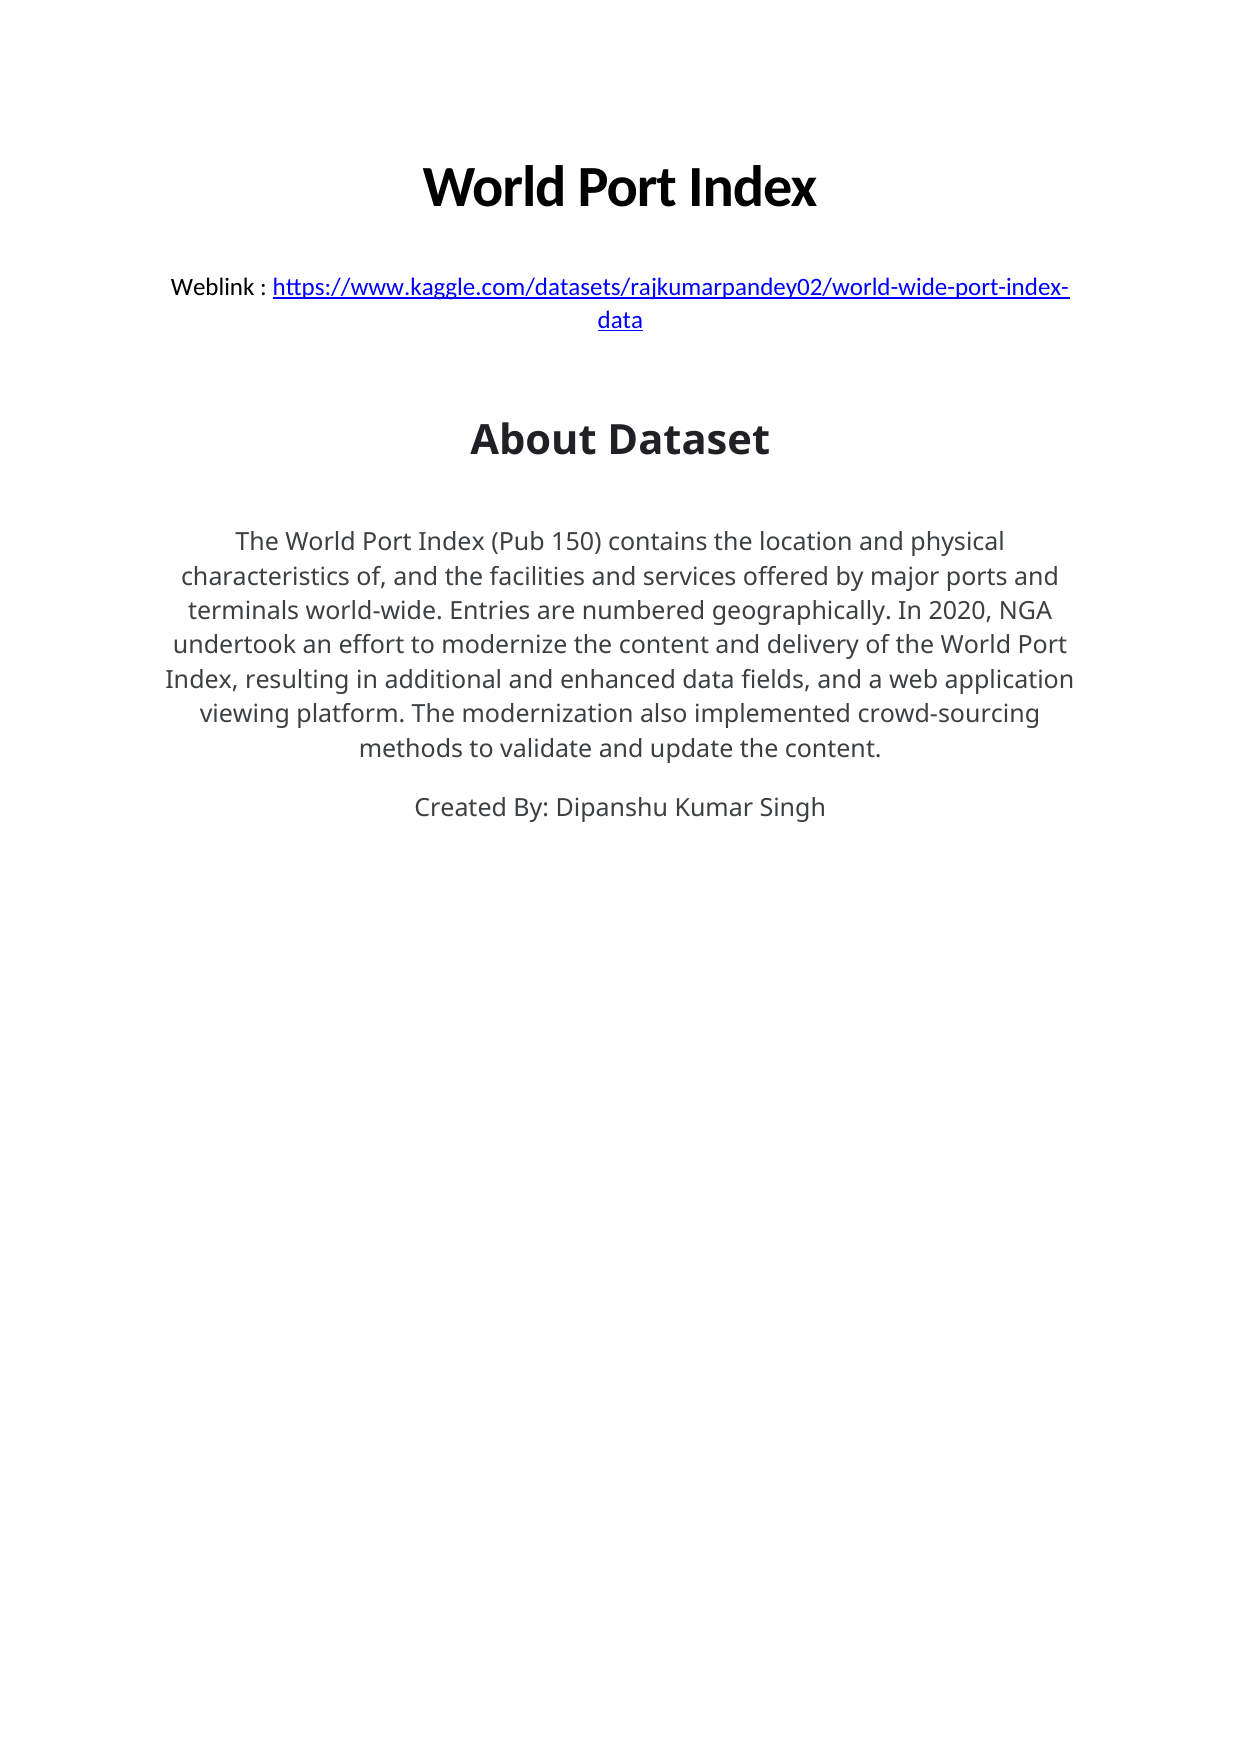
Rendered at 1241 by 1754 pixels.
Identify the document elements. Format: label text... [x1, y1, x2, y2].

text Created By: Dipanshu Kumar Singh [150, 789, 1090, 824]
text The World Port Index (Pub 150) contains the location and physical characteristics of, and the facilities and services offered by major ports and terminals world-wide. Entries are numbered geographically. In 2020, NGA undertook an effort to modernize the content and delivery of the World Port Index, resulting in additional and enhanced data fields, and a web application viewing platform. The modernization also implemented crowd-sourcing methods to validate and update the content. [150, 524, 1090, 764]
title World Port Index [150, 150, 1090, 221]
text About Dataset [150, 410, 1090, 467]
text Weblink : https://www.kaggle.com/datasets/rajkumarpandey02/world-wide-port-index-data [150, 271, 1090, 334]
